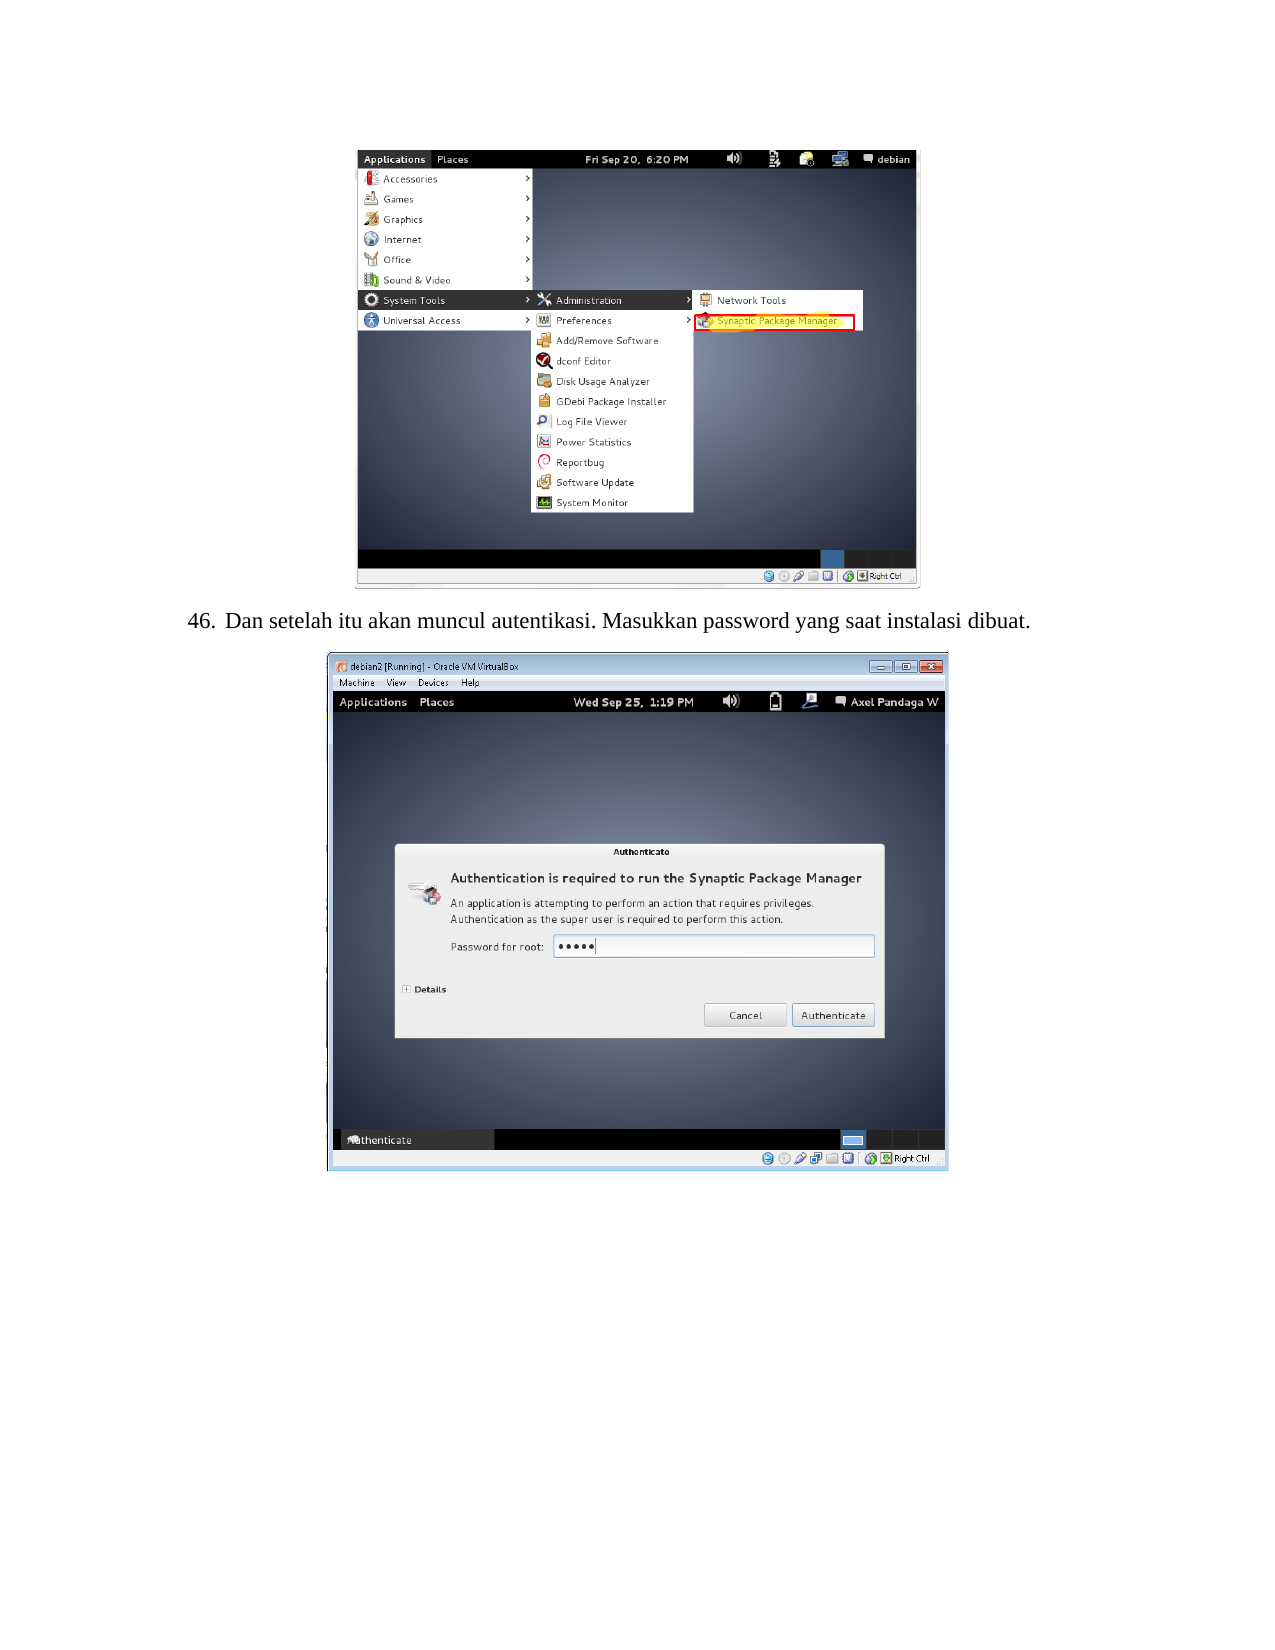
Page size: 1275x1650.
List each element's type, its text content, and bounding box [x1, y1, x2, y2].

picture [354, 150, 921, 589]
picture [326, 652, 949, 1171]
list Dan setelah itu akan muncul autentikasi. Masukkan password yang saat instalasi dibuat. [187, 607, 1125, 633]
